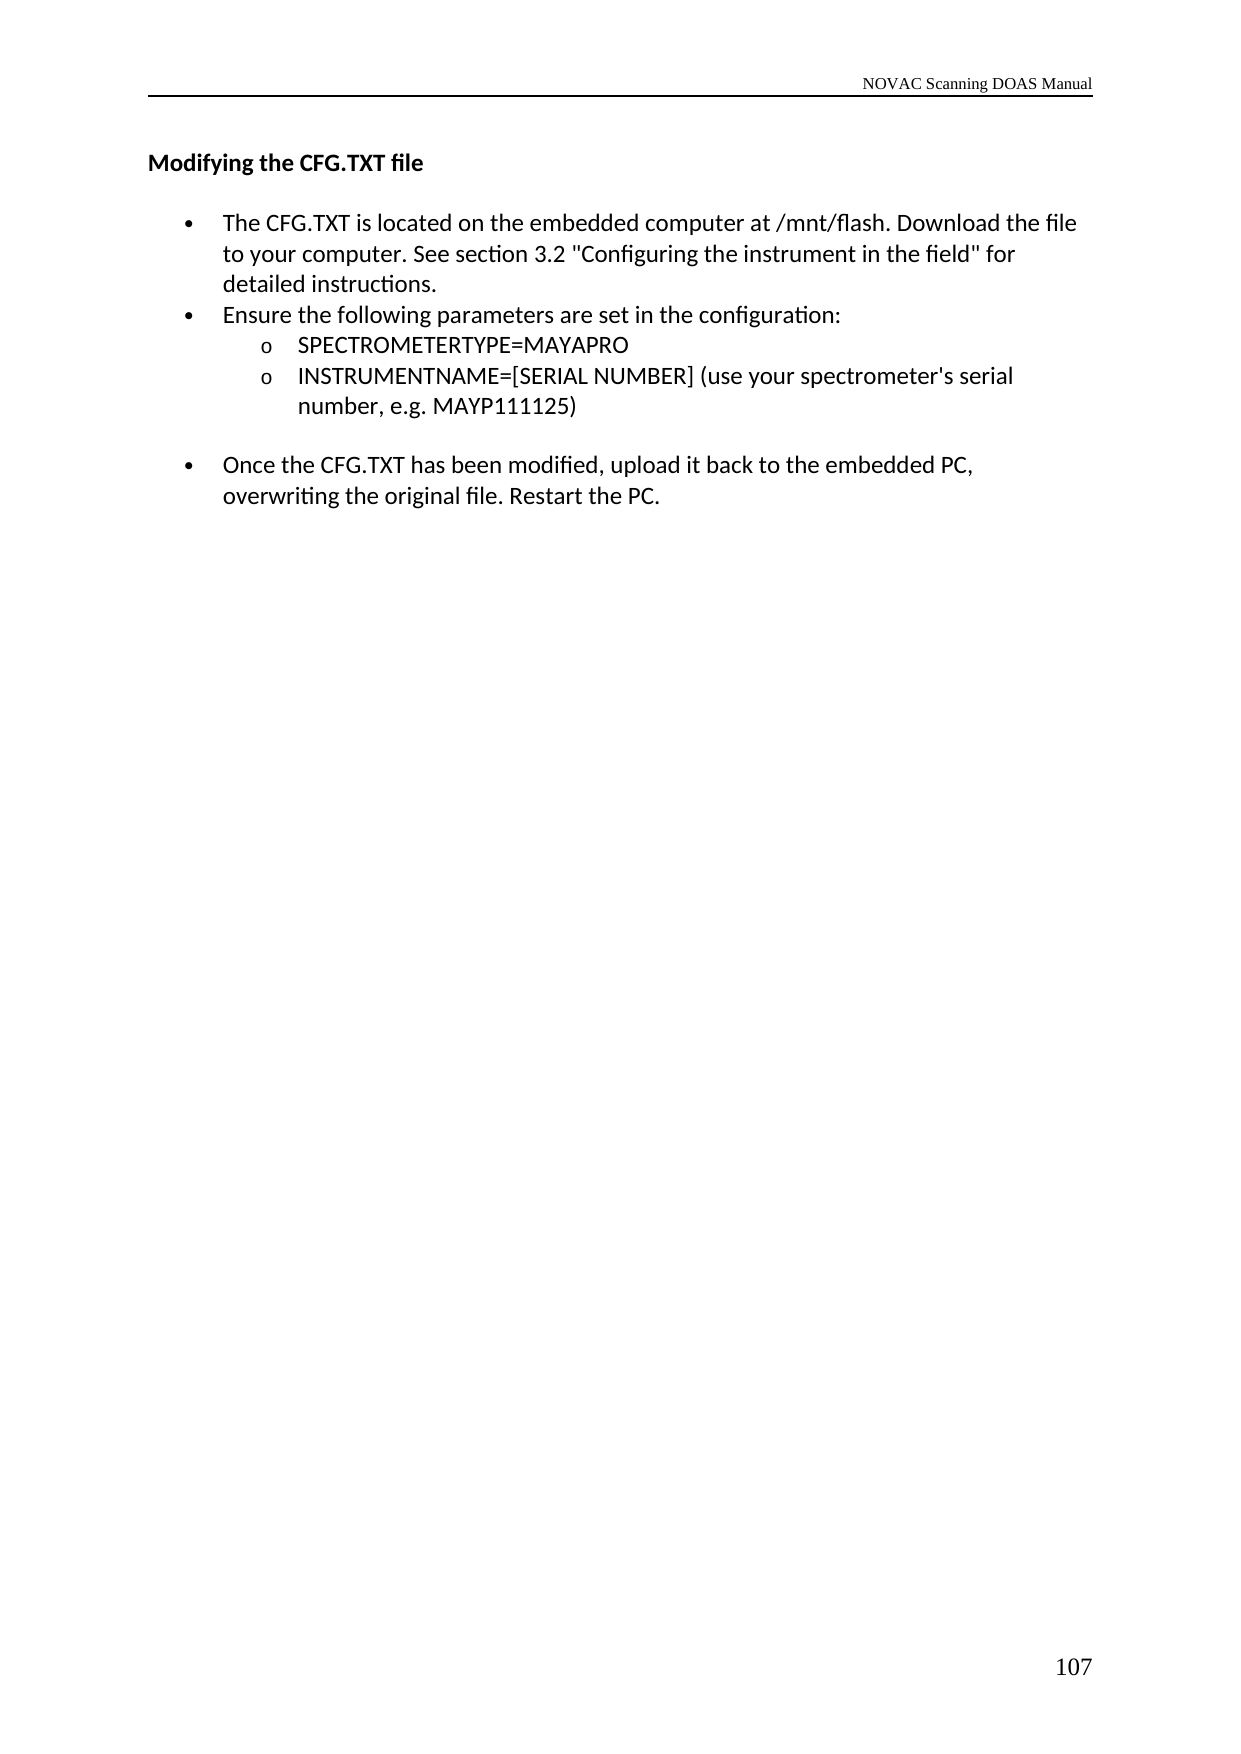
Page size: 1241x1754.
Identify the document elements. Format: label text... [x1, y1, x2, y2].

list The CFG.TXT is located on the embedded computer at /mnt/flash. Download the file to your computer. See section 3.2 "Configuring the instrument in the field" for detailed instructions. [185, 207, 1093, 299]
list Ensure the following parameters are set in the configuration: [185, 299, 1093, 329]
list Once the CFG.TXT has been modified, upload it back to the embedded PC, overwriting the original file. Restart the PC. [185, 450, 1093, 511]
list INSTRUMENTNAME=[SERIAL NUMBER] (use your spectrometer's serial number, e.g. MAYP111125) [260, 360, 1093, 450]
text Modifying the CFG.TXT file [148, 148, 1093, 178]
list SPECTROMETERTYPE=MAYAPRO [260, 329, 1093, 360]
